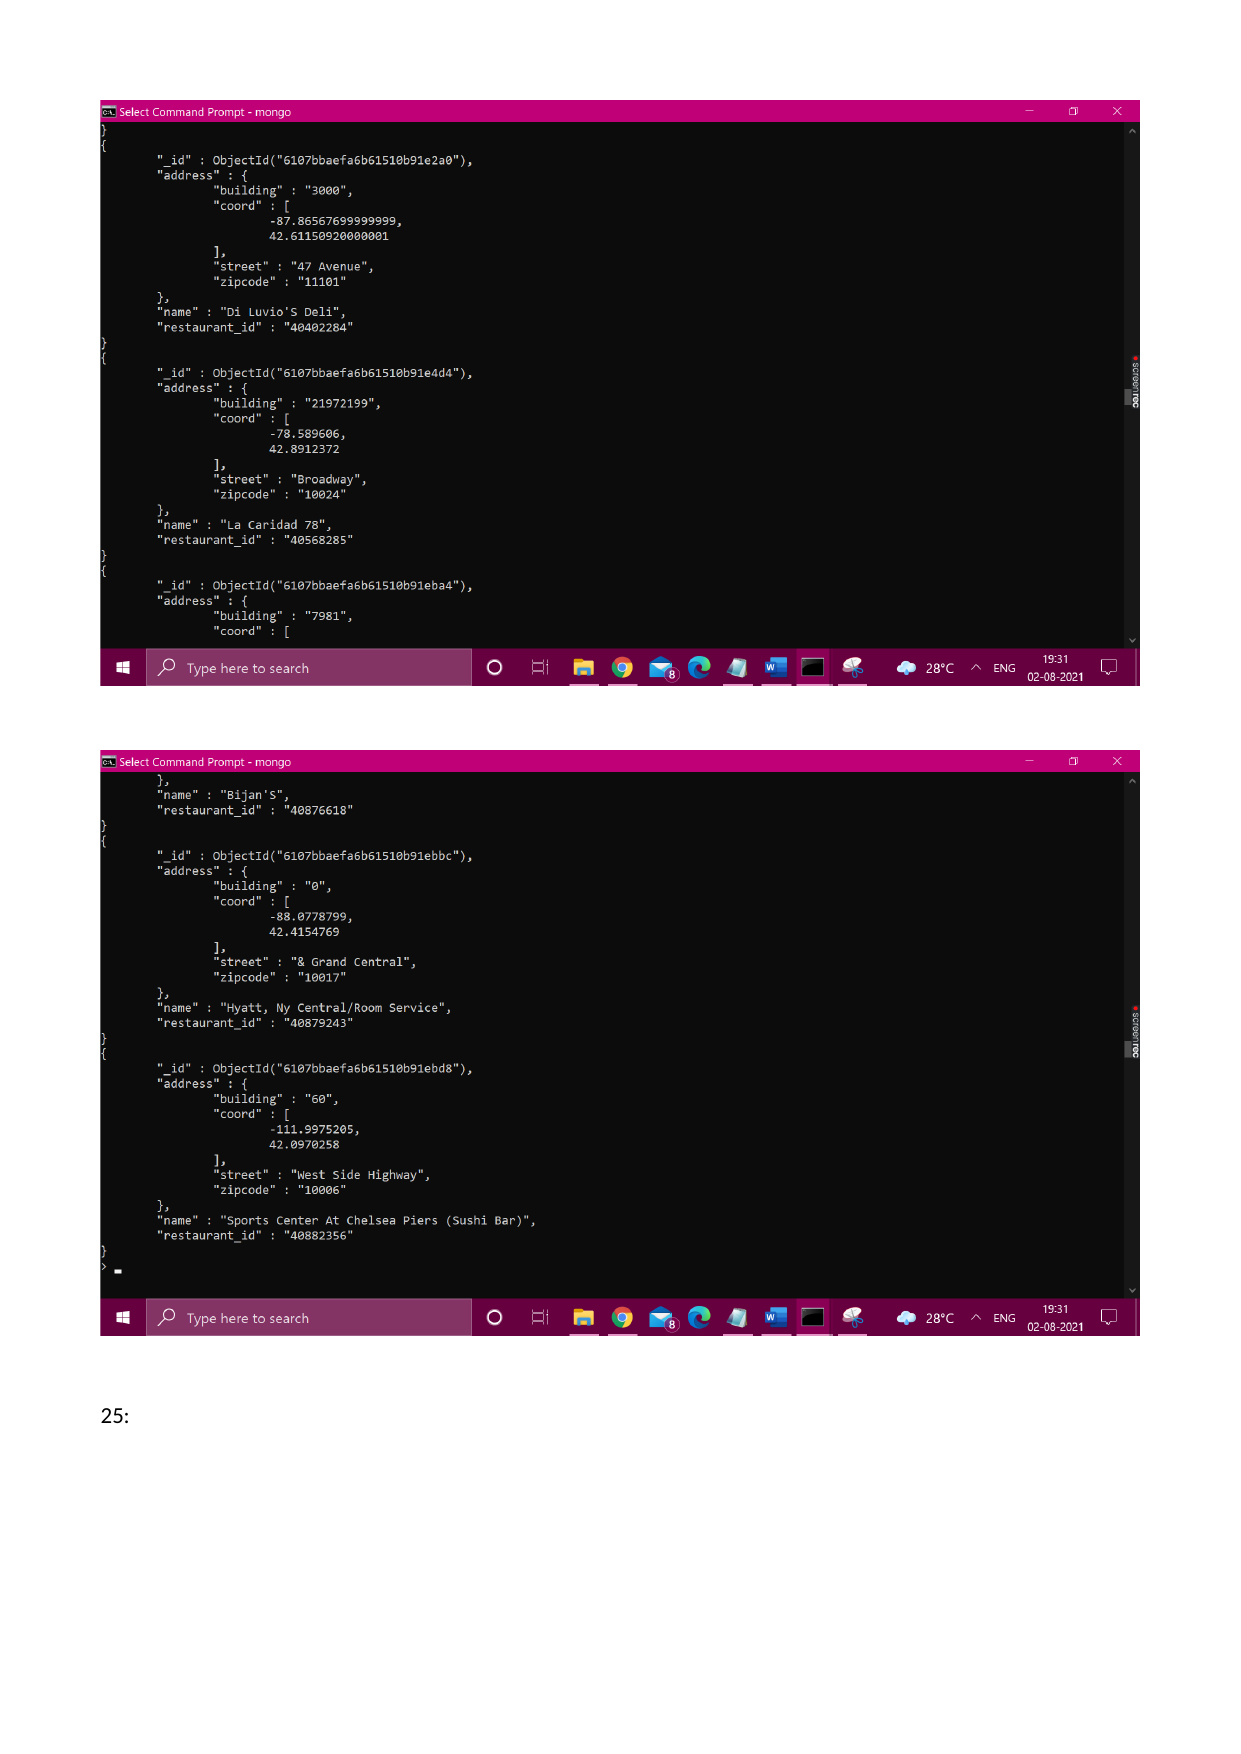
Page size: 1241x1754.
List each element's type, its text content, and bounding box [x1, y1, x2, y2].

picture [100, 750, 1140, 1336]
text 25: [100, 1401, 1140, 1429]
picture [100, 100, 1140, 686]
